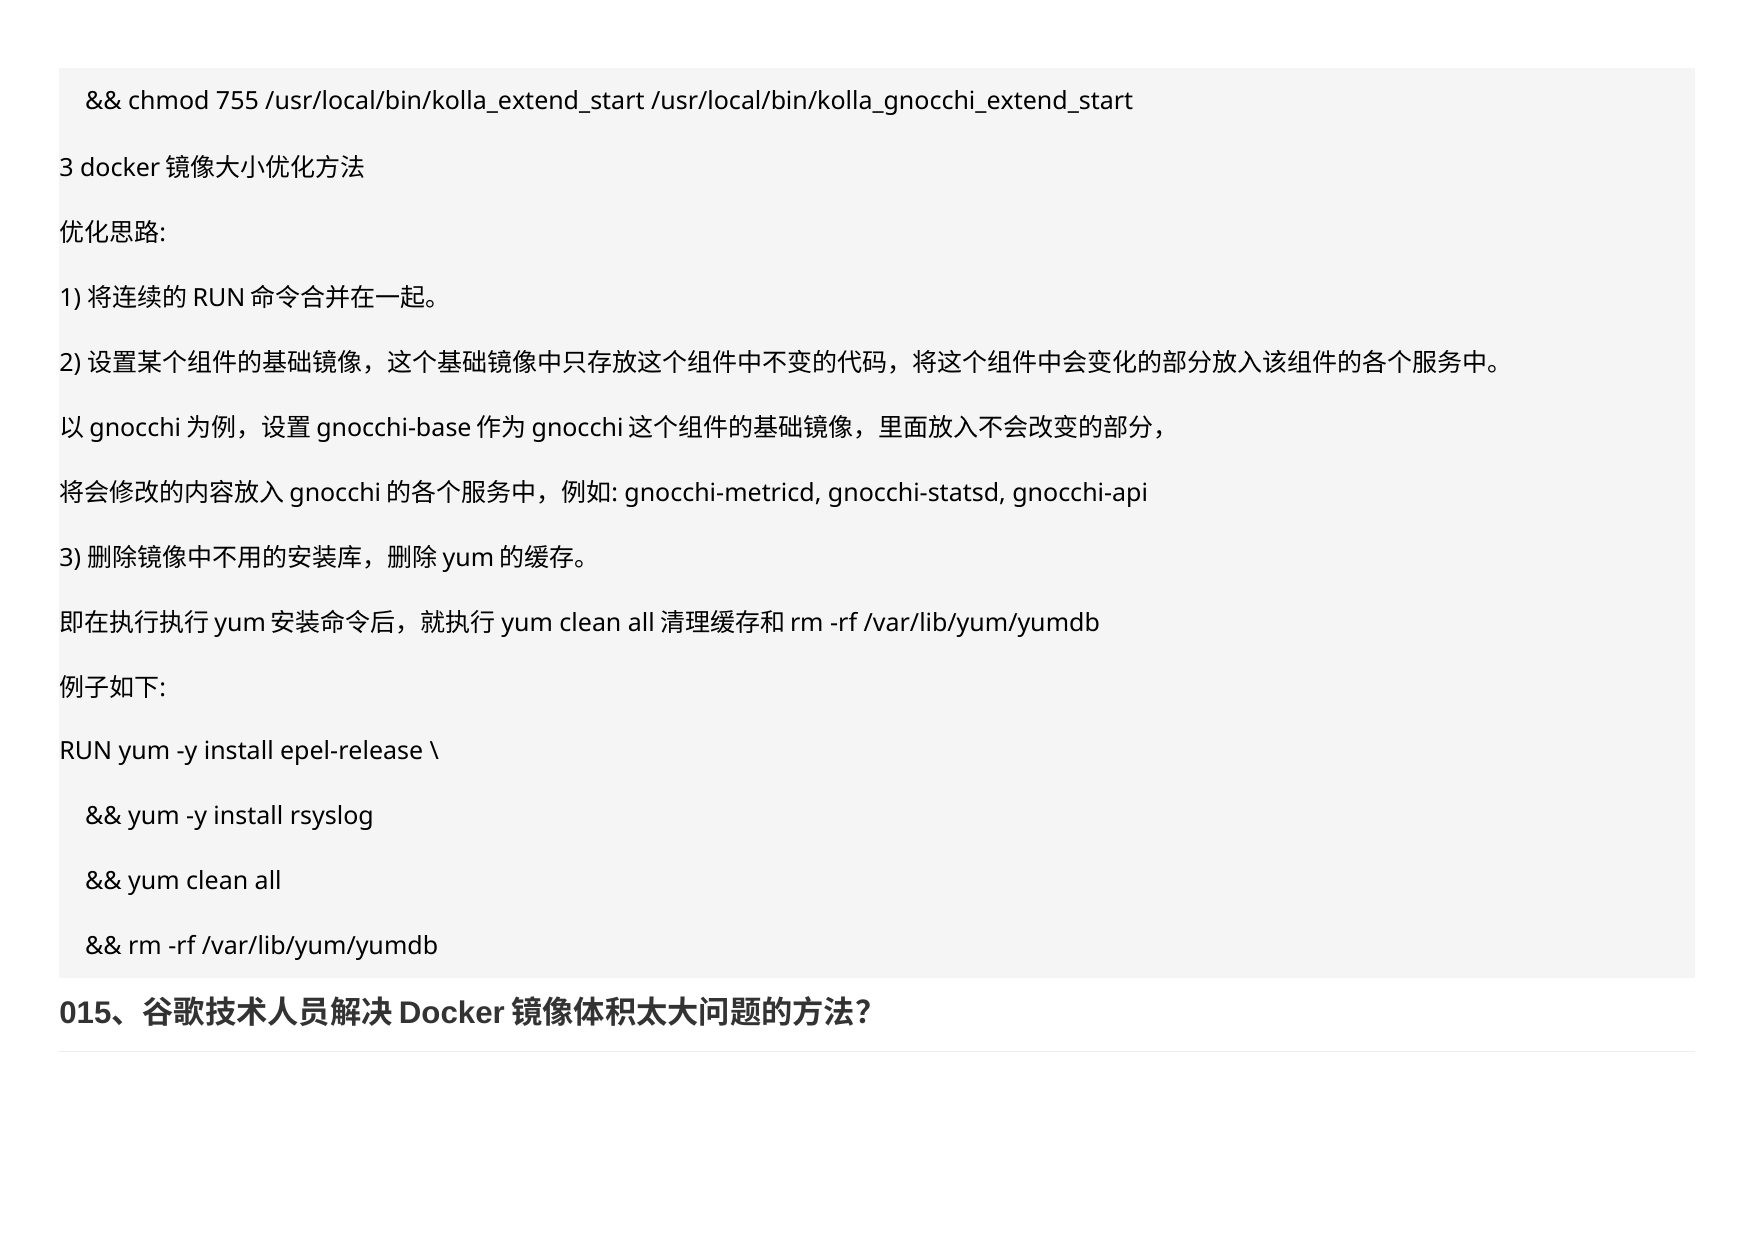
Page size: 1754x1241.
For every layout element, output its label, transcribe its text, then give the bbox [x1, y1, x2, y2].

text 例子如下: [59, 653, 1695, 718]
text 3) 删除镜像中不用的安装库，删除yum的缓存。 [59, 523, 1695, 588]
text 2) 设置某个组件的基础镜像，这个基础镜像中只存放这个组件中不变的代码，将这个组件中会变化的部分放入该组件的各个服务中。 [59, 328, 1695, 393]
text 3 docker镜像大小优化方法 [59, 133, 1695, 198]
text && chmod 755 /usr/local/bin/kolla_extend_start /usr/local/bin/kolla_gnocchi_extend_start [59, 68, 1695, 133]
text 优化思路: [59, 198, 1695, 263]
text 以gnocchi为例，设置gnocchi-base作为gnocchi这个组件的基础镜像，里面放入不会改变的部分， [59, 393, 1695, 458]
text && yum clean all [59, 848, 1695, 913]
text && rm -rf /var/lib/yum/yumdb [59, 913, 1695, 978]
text && yum -y install rsyslog [59, 783, 1695, 848]
text RUN yum -y install epel-release \ [59, 718, 1695, 783]
text 将会修改的内容放入gnocchi的各个服务中，例如: gnocchi-metricd, gnocchi-statsd, gnocchi-api [59, 458, 1695, 523]
text 015、谷歌技术人员解决Docker镜像体积太大问题的方法？ [59, 978, 1695, 1051]
text 1) 将连续的RUN命令合并在一起。 [59, 263, 1695, 328]
text 即在执行执行yum安装命令后，就执行 yum clean all清理缓存和rm -rf /var/lib/yum/yumdb [59, 588, 1695, 653]
